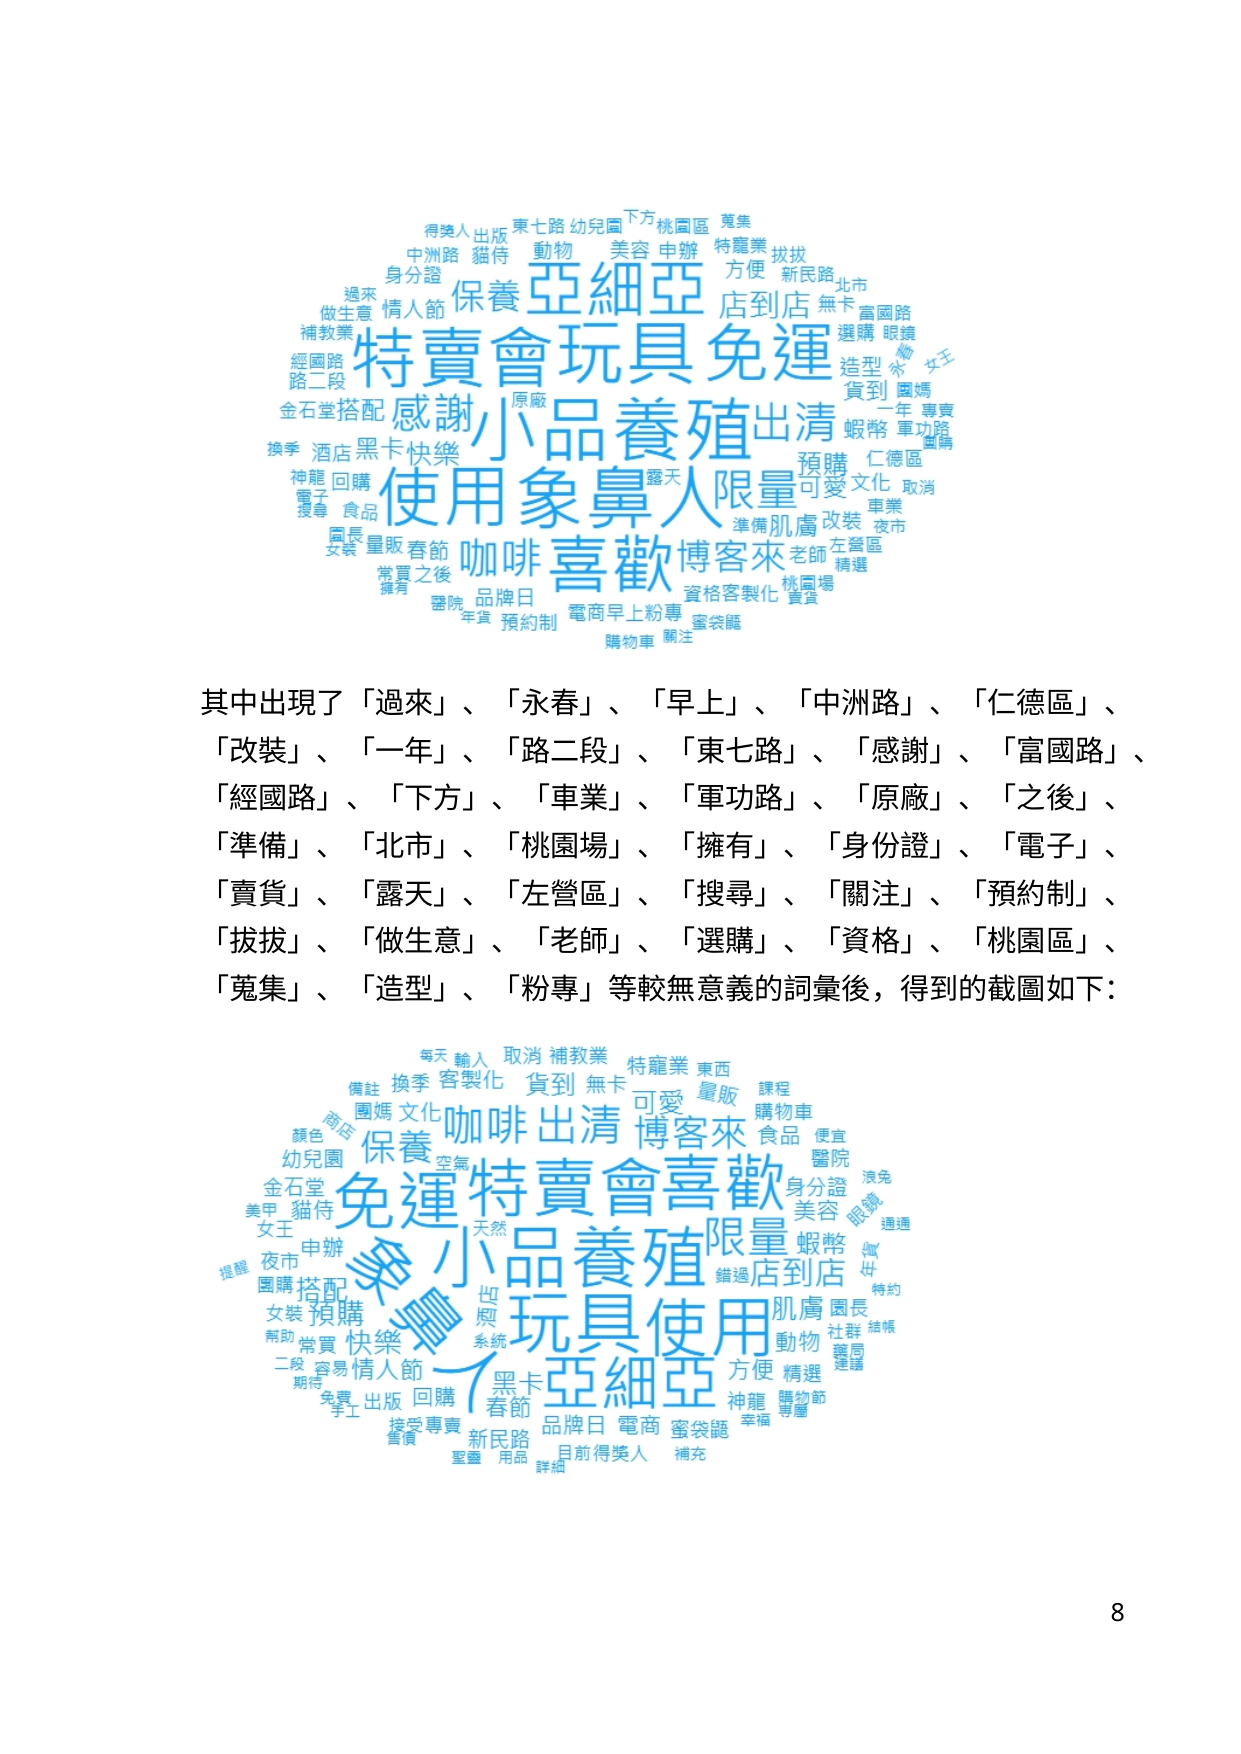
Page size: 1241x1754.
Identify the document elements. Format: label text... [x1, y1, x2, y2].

picture [150, 1034, 997, 1483]
picture [150, 187, 1034, 655]
text 其中出現了「過來」、「永春」、「早上」、「中洲路」、「仁德區」、「改裝」、「一年」、「路二段」、「東七路」、「感謝」、「富國路」、「經國路」、「下方」、「車業」、「軍功路」、「原廠」、「之後」、「準備」、「北市」、「桃園場」、「擁有」、「身份證」、「電子」、「賣貨」、「露天」、「左營區」、「搜尋」、「關注」、「預約制」、「拔拔」、「做生意」、「老師」、「選購」、「資格」、「桃園區」、「蒐集」、「造型」、「粉專」等較無意義的詞彙後，得到的截圖如下： [200, 679, 1139, 1008]
